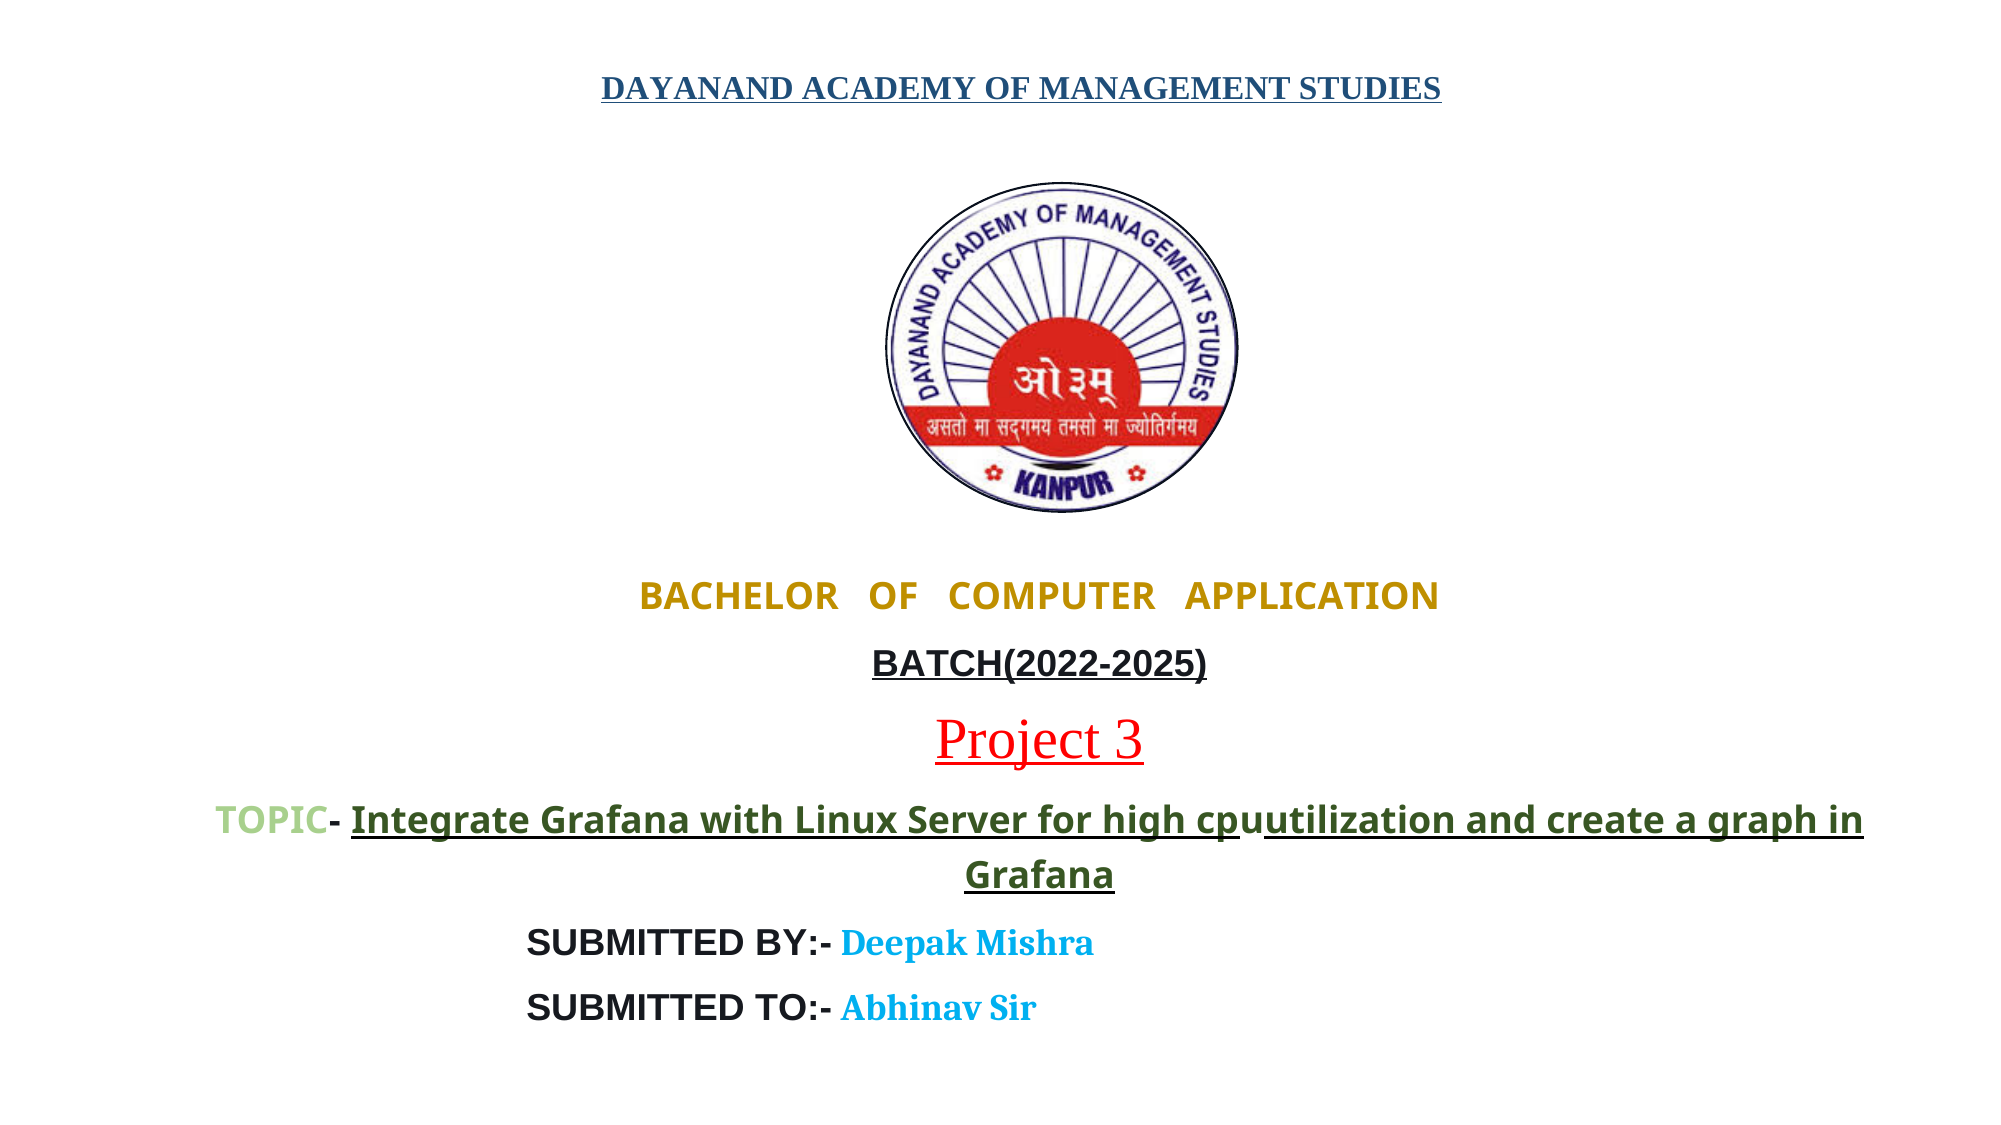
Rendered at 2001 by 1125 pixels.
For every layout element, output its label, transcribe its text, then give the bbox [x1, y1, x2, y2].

picture [888, 185, 1236, 510]
text Project 3 [151, 704, 1928, 771]
text TOPIC- Integrate Grafana with Linux Server for high cpuutilization and create a graph in Grafana [151, 793, 1928, 899]
text BATCH(2022-2025) [151, 641, 1928, 684]
text DAYANAND ACADEMY OF MANAGEMENT STUDIES [526, 68, 1928, 107]
text SUBMITTED TO:- Abhinav Sir [451, 985, 1928, 1029]
text BACHELOR OF COMPUTER APPLICATION [151, 569, 1928, 620]
text SUBMITTED BY:- Deepak Mishra [451, 920, 1928, 964]
